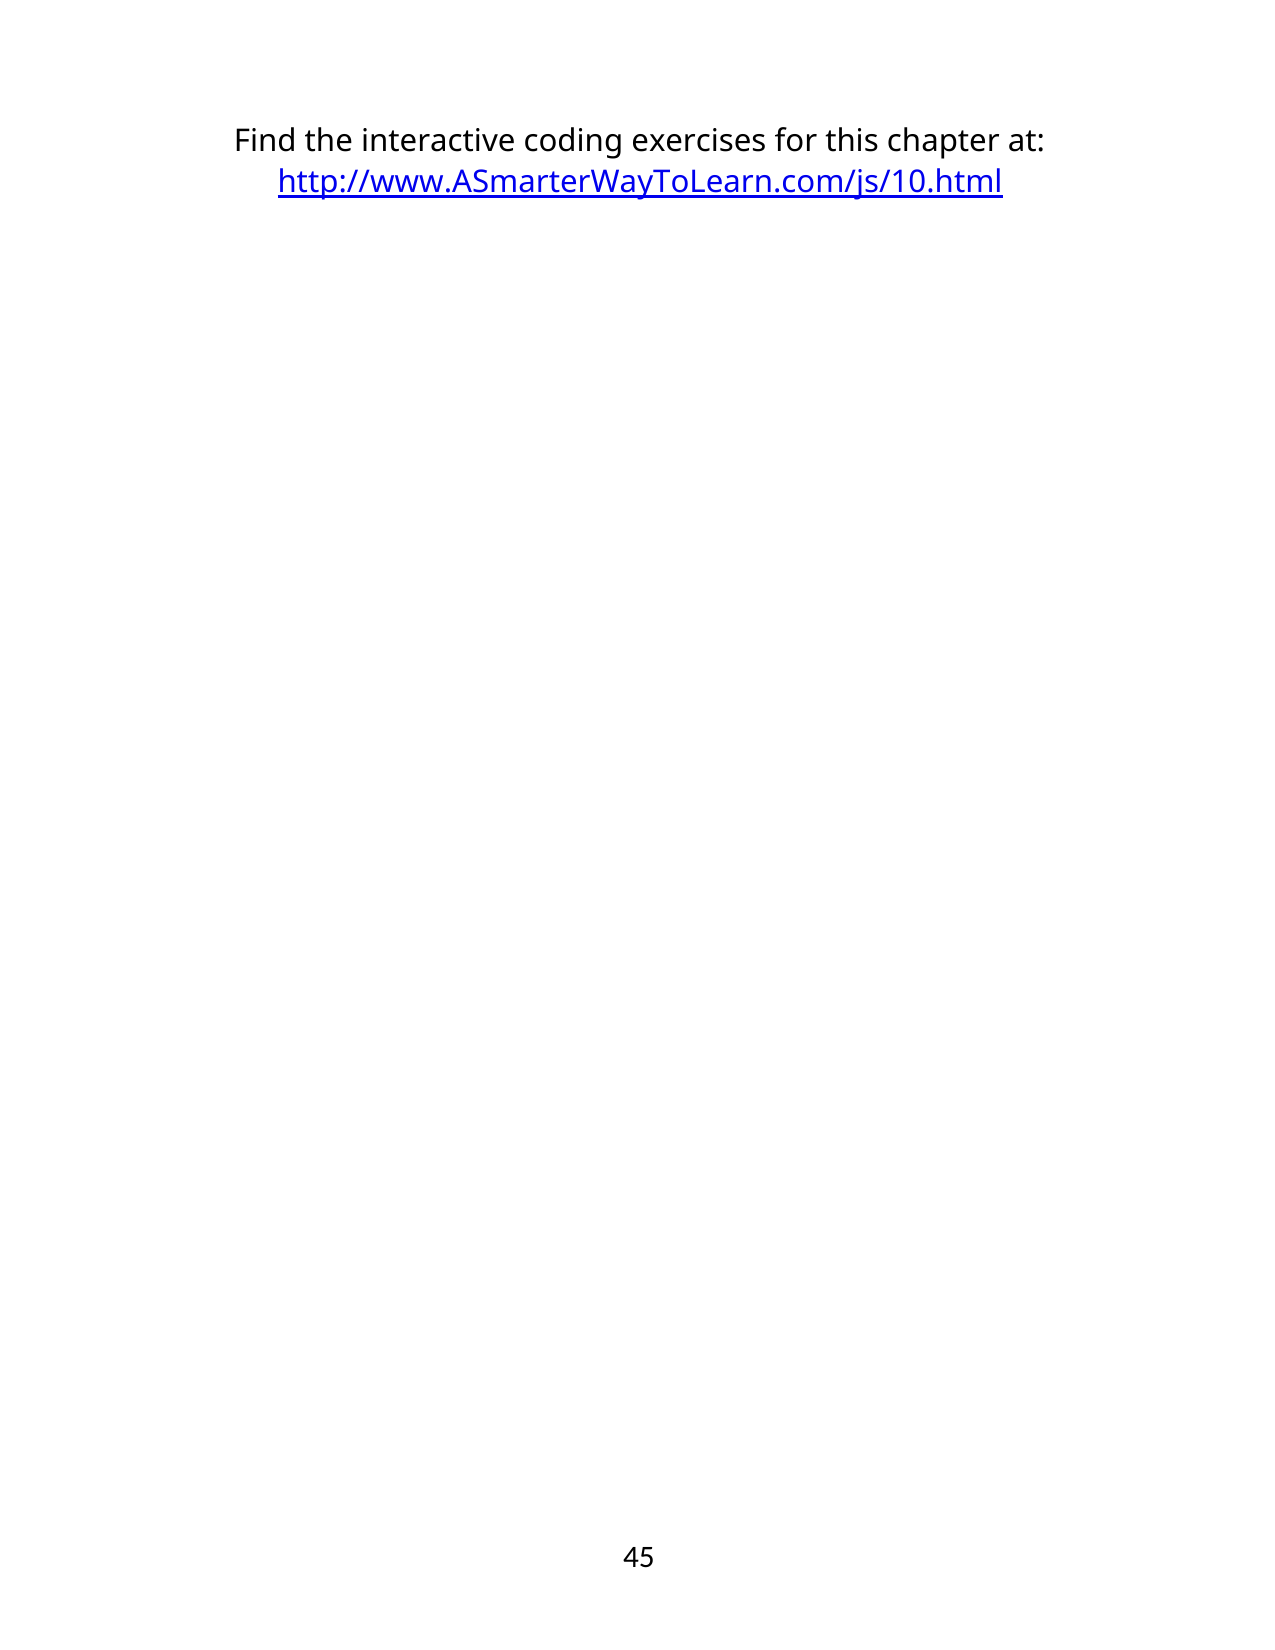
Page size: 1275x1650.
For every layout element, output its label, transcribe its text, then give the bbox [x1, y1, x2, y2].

text Find the interactive coding exercises for this chapter at: http://www.ASmarterWayToLearn.com/js/10.html [52, 118, 1227, 202]
